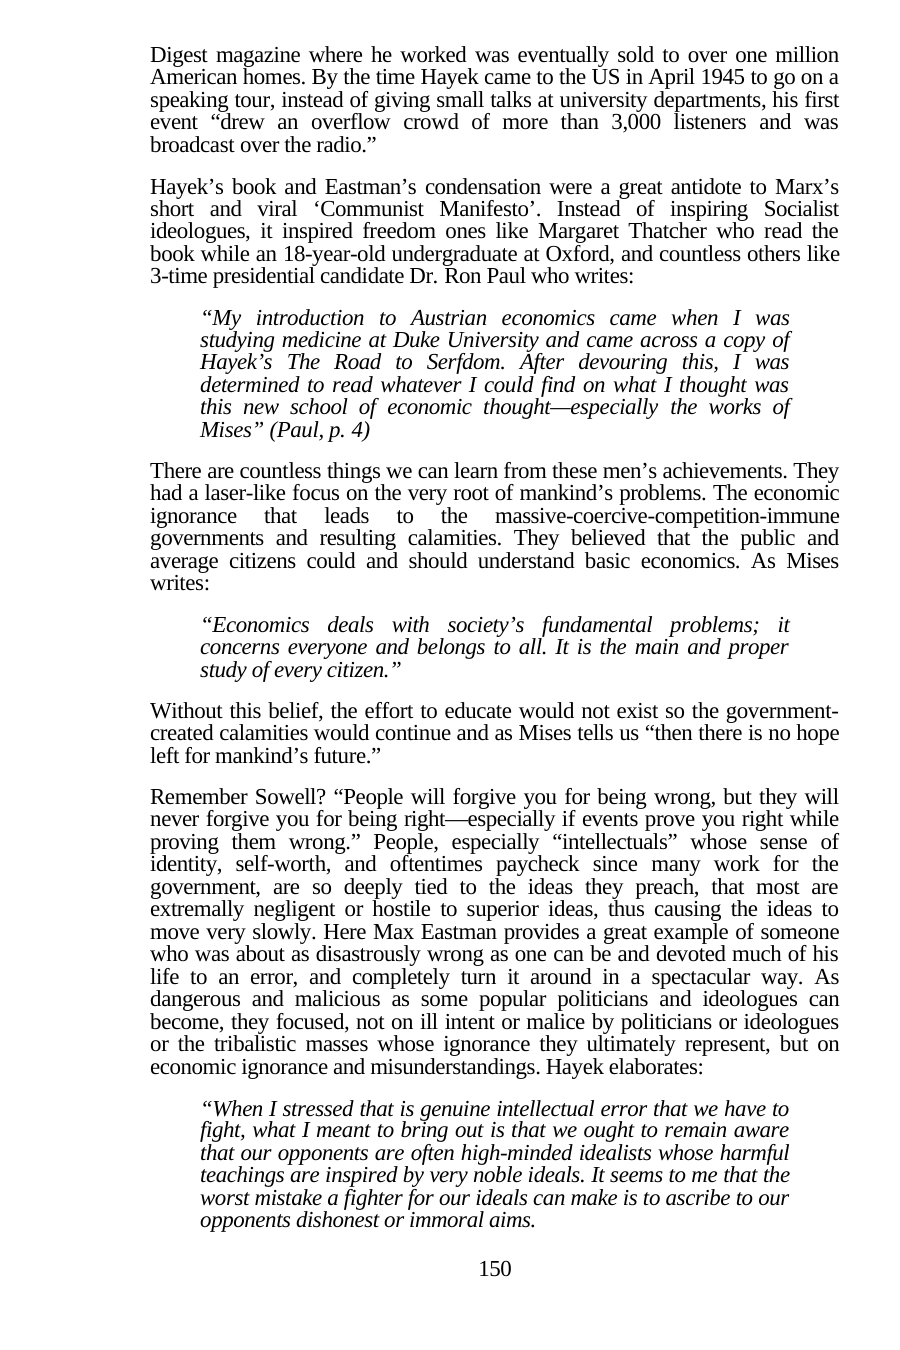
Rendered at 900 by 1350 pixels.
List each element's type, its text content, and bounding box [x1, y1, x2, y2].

text Hayek’s book and Eastman’s condensation were a great antidote to Marx’s short and viral ‘Communist Manifesto’. Instead of inspiring Socialist ideologues, it inspired freedom ones like Margaret Thatcher who read the book while an 18-year-old undergraduate at Oxford, and countless others like 3-time presidential candidate Dr. Ron Paul who writes: [150, 176, 840, 288]
text “When I stressed that is genuine intellectual error that we have to fight, what I meant to bring out is that we ought to remain aware that our opponents are often high-minded idealists whose harmful teachings are inspired by very noble ideals. It seems to me that the worst mistake a fighter for our ideals can make is to ascribe to our opponents dishonest or immoral aims. [200, 1098, 790, 1233]
text “My introduction to Austrian economics came when I was studying medicine at Duke University and came across a copy of Hayek’s The Road to Serfdom. After devouring this, I was determined to read whatever I could find on what I thought was this new school of economic thought—especially the works of Mises” (Paul, p. 4) [200, 307, 790, 442]
text “Economics deals with society’s fundamental problems; it concerns everyone and belongs to all. It is the main and proper study of every citizen.” [200, 614, 790, 682]
text There are countless things we can learn from these men’s achievements. They had a laser-like focus on the very root of mankind’s problems. The economic ignorance that leads to the massive-coercive-competition-immune governments and resulting calamities. They believed that the public and average citizens could and should understand basic economics. As Mises writes: [150, 461, 840, 596]
text Remember Sowell? “People will forgive you for being wrong, but they will never forgive you for being right—especially if events prove you right while proving them wrong.” People, especially “intellectuals” whose sense of identity, self-worth, and oftentimes paycheck since many work for the government, are so deeply tied to the ideas they preach, that most are extremally negligent or hostile to superior ideas, thus causing the ideas to move very slowly. Here Max Eastman provides a great example of someone who was about as disastrously wrong as one can be and devoted much of his life to an error, and completely turn it around in a spectacular way. As dangerous and malicious as some popular politicians and ideologues can become, they focused, not on ill intent or malice by politicians or ideologues or the tribalistic masses whose ignorance they ultimately represent, but on economic ignorance and misunderstandings. Hayek elaborates: [150, 787, 840, 1079]
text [150, 45, 840, 157]
text Without this belief, the effort to educate would not exist so the government-created calamities would continue and as Mises tells us “then there is no hope left for mankind’s future.” [150, 701, 840, 768]
